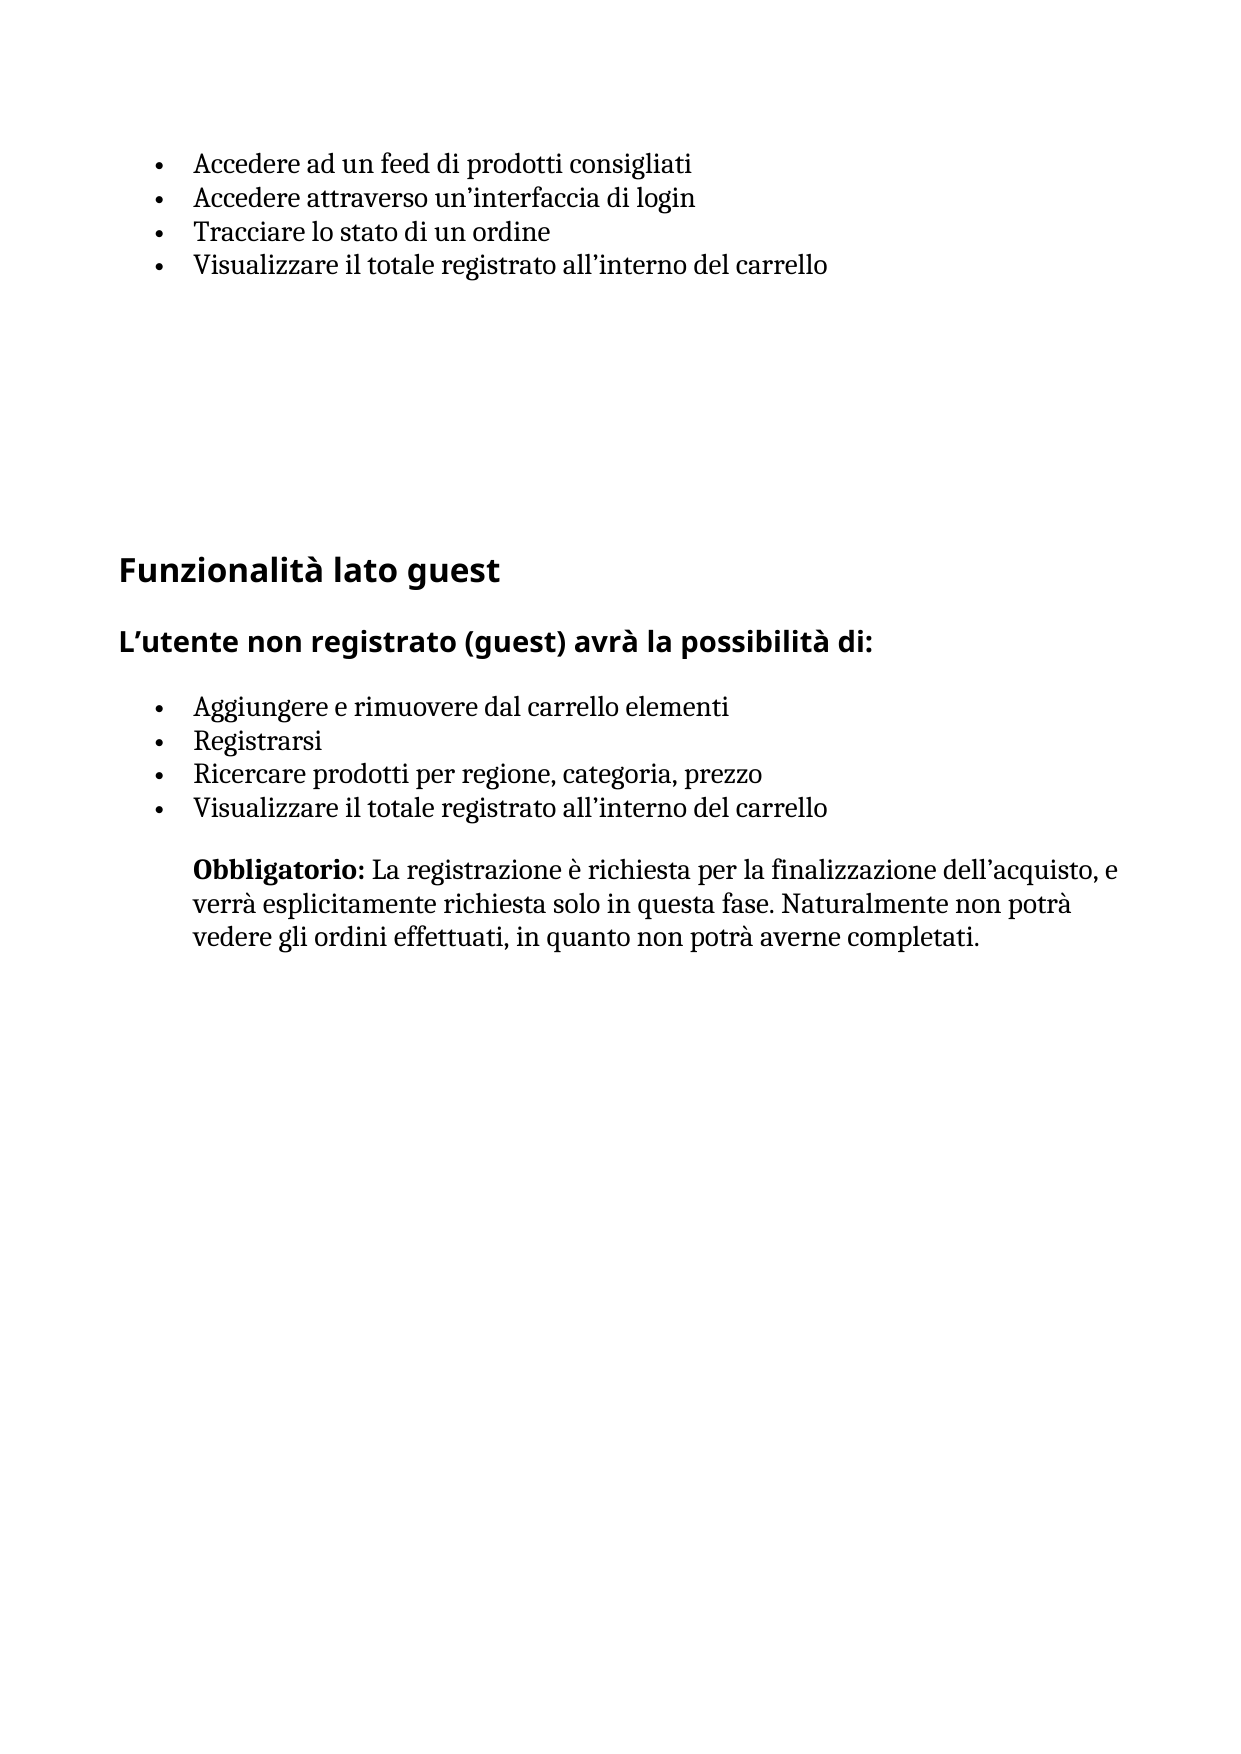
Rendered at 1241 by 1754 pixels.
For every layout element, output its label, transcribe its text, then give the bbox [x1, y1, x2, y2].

text Obbligatorio: La registrazione è richiesta per la finalizzazione dell’acquisto, e verrà esplicitamente richiesta solo in questa fase. Naturalmente non potrà vedere gli ordini effettuati, in quanto non potrà averne completati. [193, 853, 1122, 954]
list Tracciare lo stato di un ordine [156, 215, 1122, 248]
list Visualizzare il totale registrato all’interno del carrello [156, 791, 1122, 824]
list Registrarsi [156, 724, 1122, 757]
text L’utente non registrato (guest) avrà la possibilità di: [118, 621, 1122, 661]
list Visualizzare il totale registrato all’interno del carrello [156, 248, 1122, 282]
text Funzionalità lato guest [118, 547, 1122, 592]
list Accedere attraverso un’interfaccia di login [156, 181, 1122, 215]
list Ricercare prodotti per regione, categoria, prezzo [156, 757, 1122, 791]
list Aggiungere e rimuovere dal carrello elementi [156, 690, 1122, 724]
list Accedere ad un feed di prodotti consigliati [156, 148, 1122, 181]
